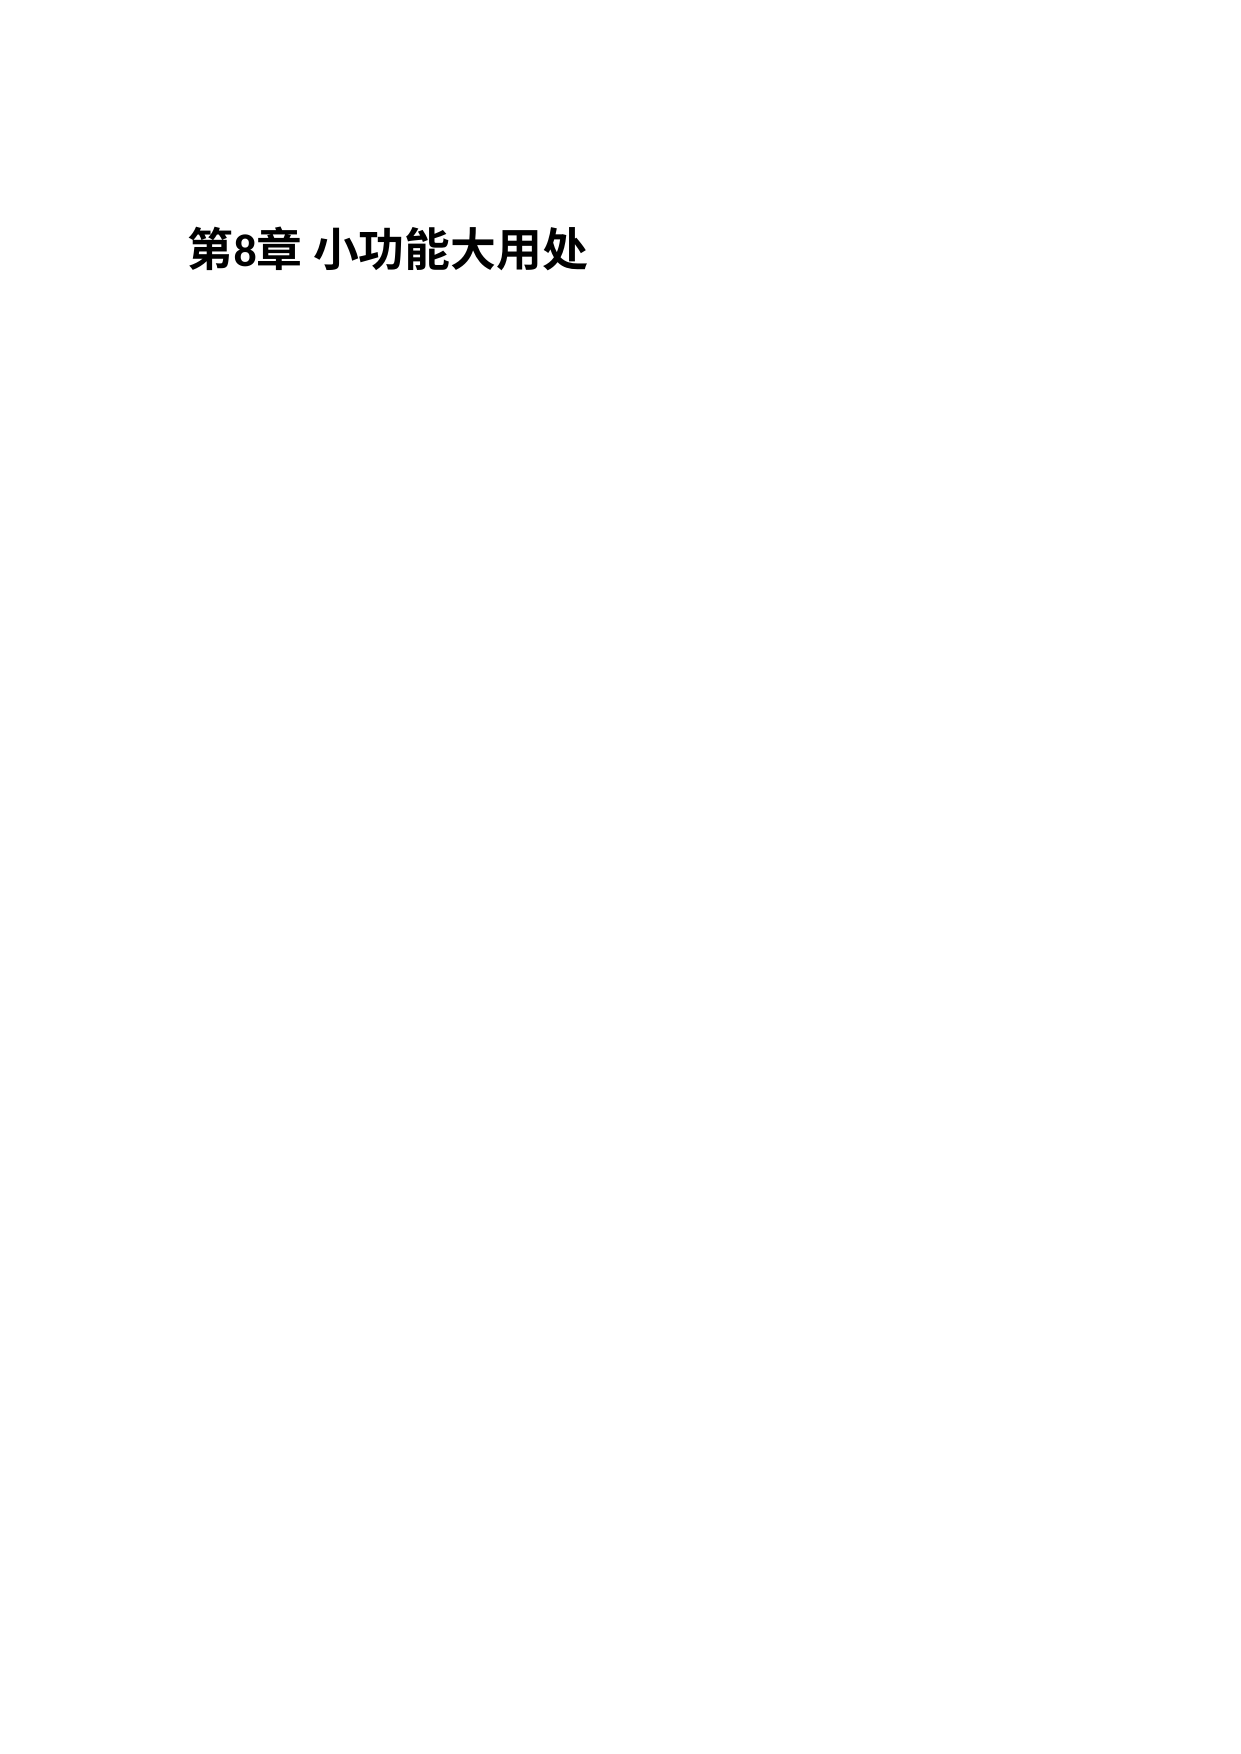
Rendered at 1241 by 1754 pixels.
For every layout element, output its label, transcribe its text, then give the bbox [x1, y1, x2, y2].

subtitle 小功能大用处 [187, 197, 1053, 295]
